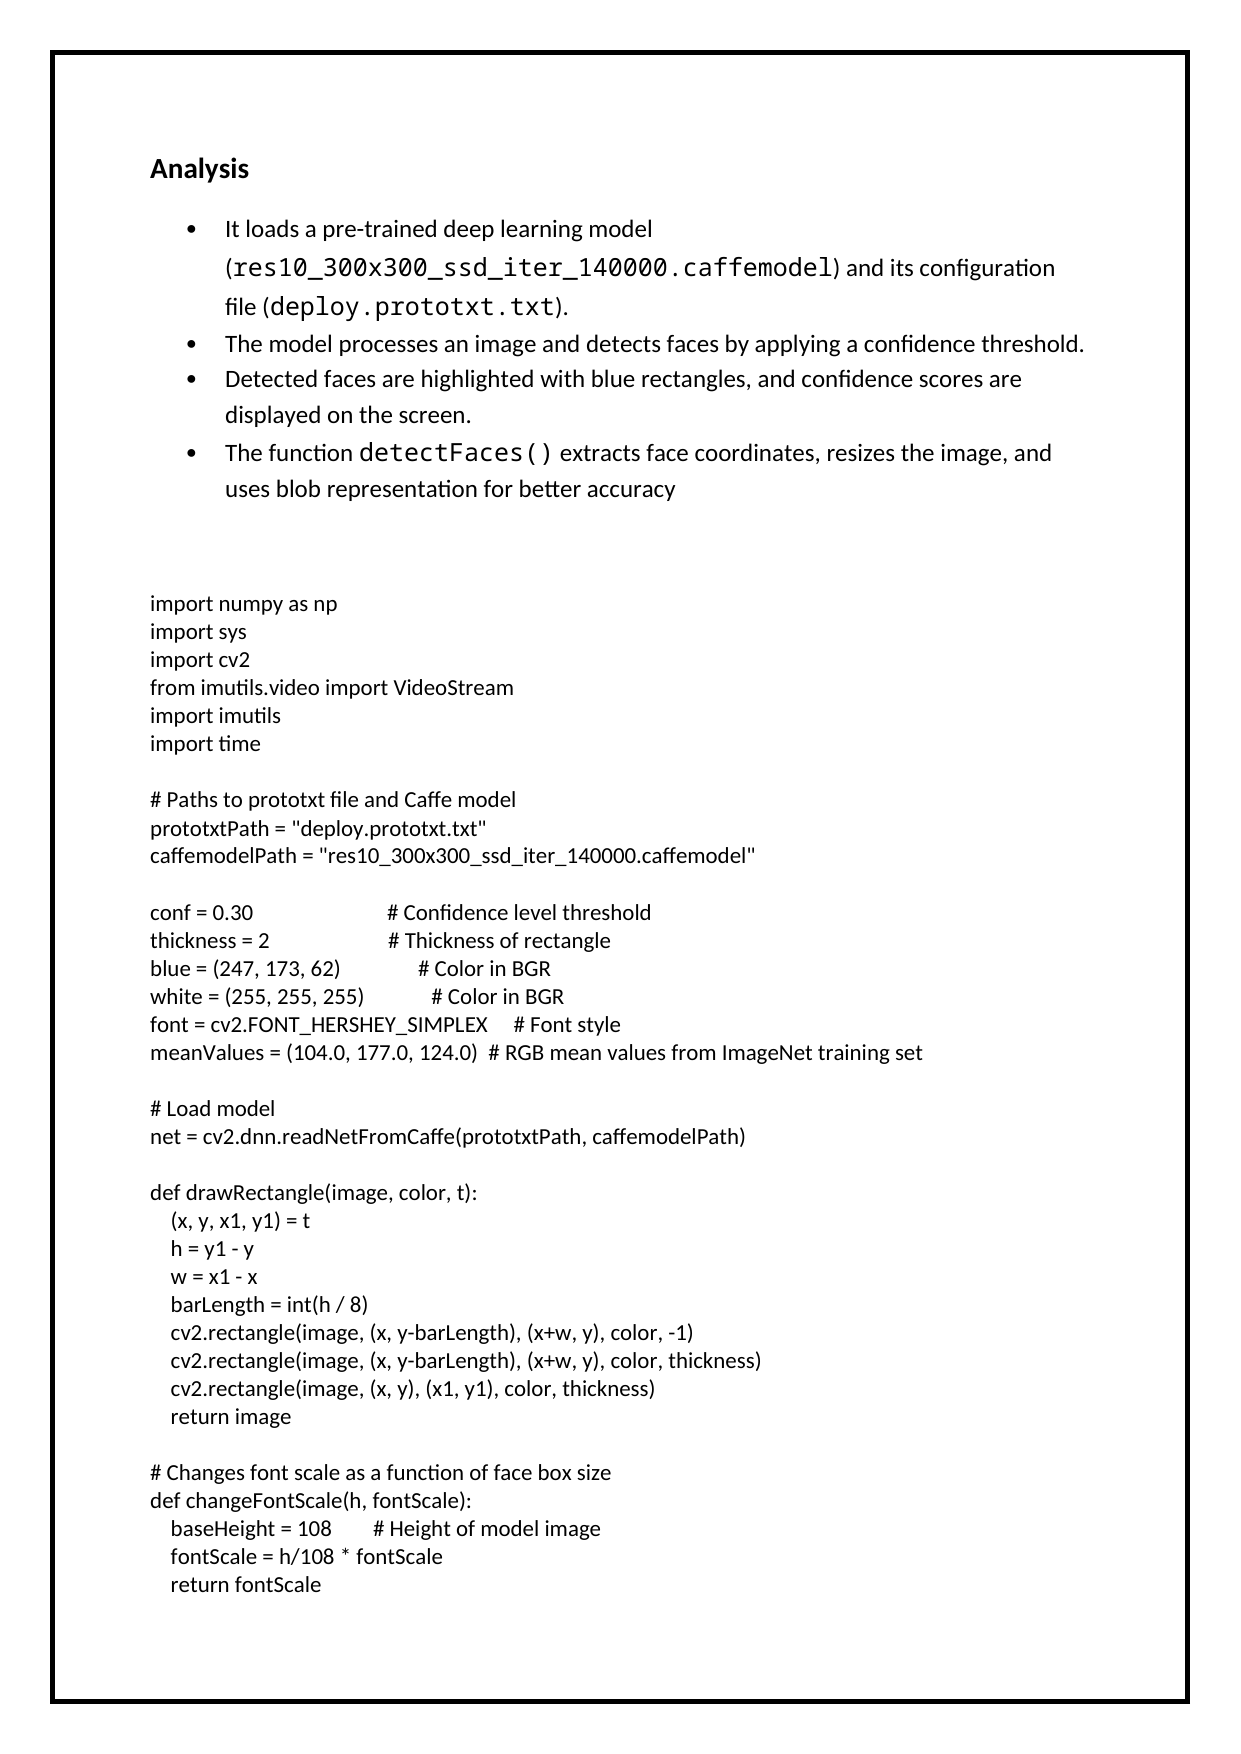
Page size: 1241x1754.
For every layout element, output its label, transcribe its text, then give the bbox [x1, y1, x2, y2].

list It loads a pre-trained deep learning model (res10_300x300_ssd_iter_140000.caffemodel) and its configuration file (deploy.prototxt.txt). [187, 213, 1090, 323]
text return image [150, 1402, 1090, 1430]
text def changeFontScale(h, fontScale): [150, 1486, 1090, 1514]
text h = y1 - y [150, 1234, 1090, 1262]
text conf = 0.30 # Confidence level threshold [150, 898, 1090, 926]
text baseHeight = 108 # Height of model image [150, 1514, 1090, 1542]
text prototxtPath = "deploy.prototxt.txt" [150, 814, 1090, 842]
text import time [150, 729, 1090, 758]
list Detected faces are highlighted with blue rectangles, and confidence scores are displayed on the screen. [187, 364, 1090, 429]
text import cv2 [150, 646, 1090, 673]
text cv2.rectangle(image, (x, y-barLength), (x+w, y), color, thickness) [150, 1346, 1090, 1374]
text # Changes font scale as a function of face box size [150, 1458, 1090, 1486]
text font = cv2.FONT_HERSHEY_SIMPLEX # Font style [150, 1010, 1090, 1038]
text # Load model [150, 1094, 1090, 1122]
text import imutils [150, 702, 1090, 729]
text caffemodelPath = "res10_300x300_ssd_iter_140000.caffemodel" [150, 842, 1090, 870]
text w = x1 - x [150, 1262, 1090, 1290]
text white = (255, 255, 255) # Color in BGR [150, 982, 1090, 1010]
text fontScale = h/108 * fontScale [150, 1542, 1090, 1570]
text import numpy as np [150, 589, 1090, 617]
list The function detectFaces() extracts face coordinates, resizes the image, and uses blob representation for better accuracy [187, 434, 1090, 504]
text meanValues = (104.0, 177.0, 124.0) # RGB mean values from ImageNet training set [150, 1038, 1090, 1066]
subtitle Analysis [150, 150, 1090, 186]
text def drawRectangle(image, color, t): [150, 1178, 1090, 1206]
list The model processes an image and detects faces by applying a confidence threshold. [187, 328, 1090, 359]
text return fontScale [150, 1570, 1090, 1598]
text cv2.rectangle(image, (x, y-barLength), (x+w, y), color, -1) [150, 1318, 1090, 1346]
text blue = (247, 173, 62) # Color in BGR [150, 954, 1090, 982]
text cv2.rectangle(image, (x, y), (x1, y1), color, thickness) [150, 1374, 1090, 1402]
text thickness = 2 # Thickness of rectangle [150, 926, 1090, 954]
text from imutils.video import VideoStream [150, 673, 1090, 702]
text import sys [150, 617, 1090, 646]
text net = cv2.dnn.readNetFromCaffe(prototxtPath, caffemodelPath) [150, 1122, 1090, 1150]
text (x, y, x1, y1) = t [150, 1206, 1090, 1234]
text # Paths to prototxt file and Caffe model [150, 786, 1090, 814]
text barLength = int(h / 8) [150, 1290, 1090, 1318]
